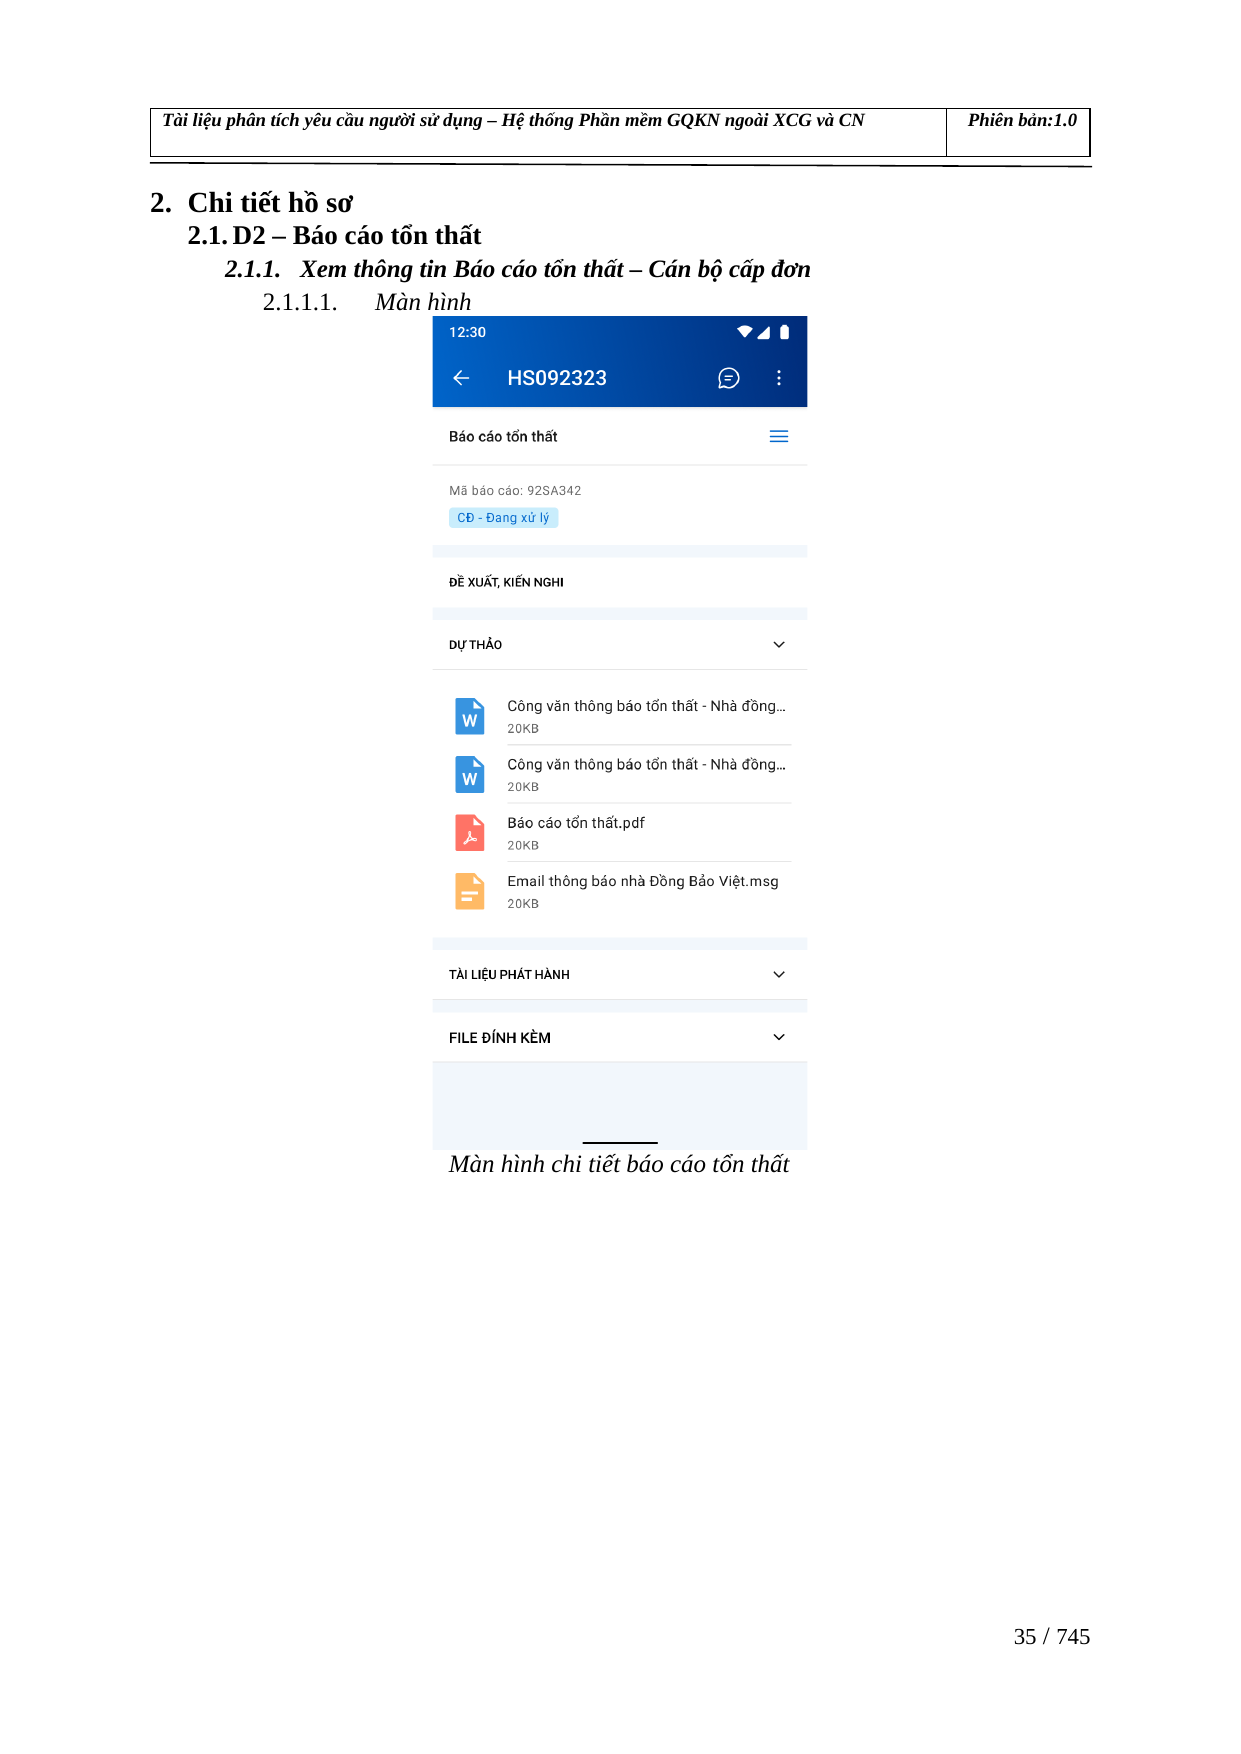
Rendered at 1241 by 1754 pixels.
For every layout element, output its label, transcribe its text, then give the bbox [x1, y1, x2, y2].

subtitle D2 – Báo cáo tổn thất [187, 219, 1090, 250]
picture [432, 316, 808, 1150]
text Màn hình chi tiết báo cáo tổn thất [150, 1149, 1090, 1178]
subtitle Xem thông tin Báo cáo tổn thất – Cán bộ cấp đơn [225, 254, 1090, 283]
subtitle Chi tiết hồ sơ [150, 185, 1090, 219]
subtitle Màn hình [263, 287, 1090, 316]
